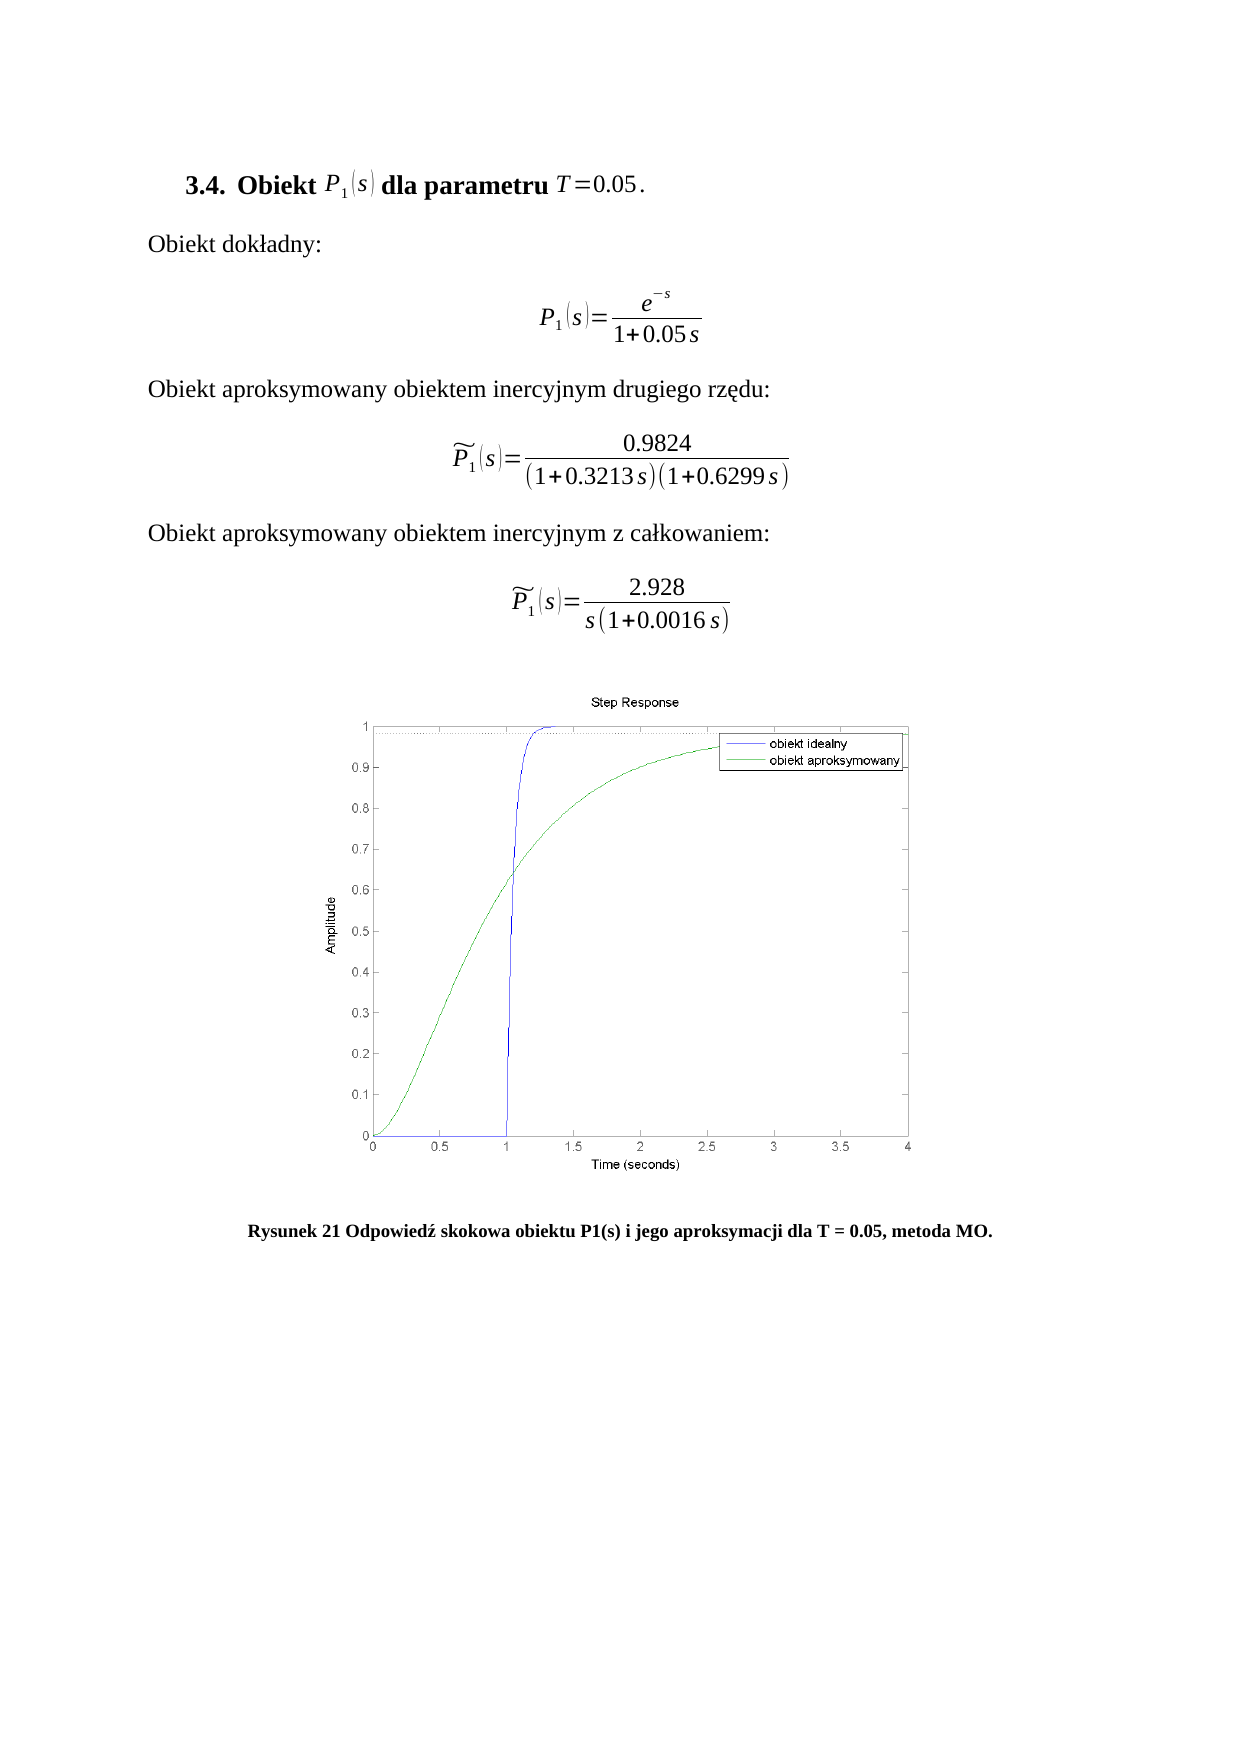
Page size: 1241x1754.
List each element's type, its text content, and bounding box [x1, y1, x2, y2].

subtitle Obiekt dla parametru [185, 168, 1093, 201]
text Rysunek 21 Odpowiedź skokowa obiektu P1(s) i jego aproksymacji dla T = 0.05, metoda MO. [148, 1220, 1093, 1242]
text Obiekt aproksymowany obiektem inercyjnym z całkowaniem: [148, 518, 1093, 547]
text Obiekt aproksymowany obiektem inercyjnym drugiego rzędu: [148, 374, 1093, 403]
text Obiekt dokładny: [148, 229, 1093, 258]
picture [265, 661, 975, 1194]
